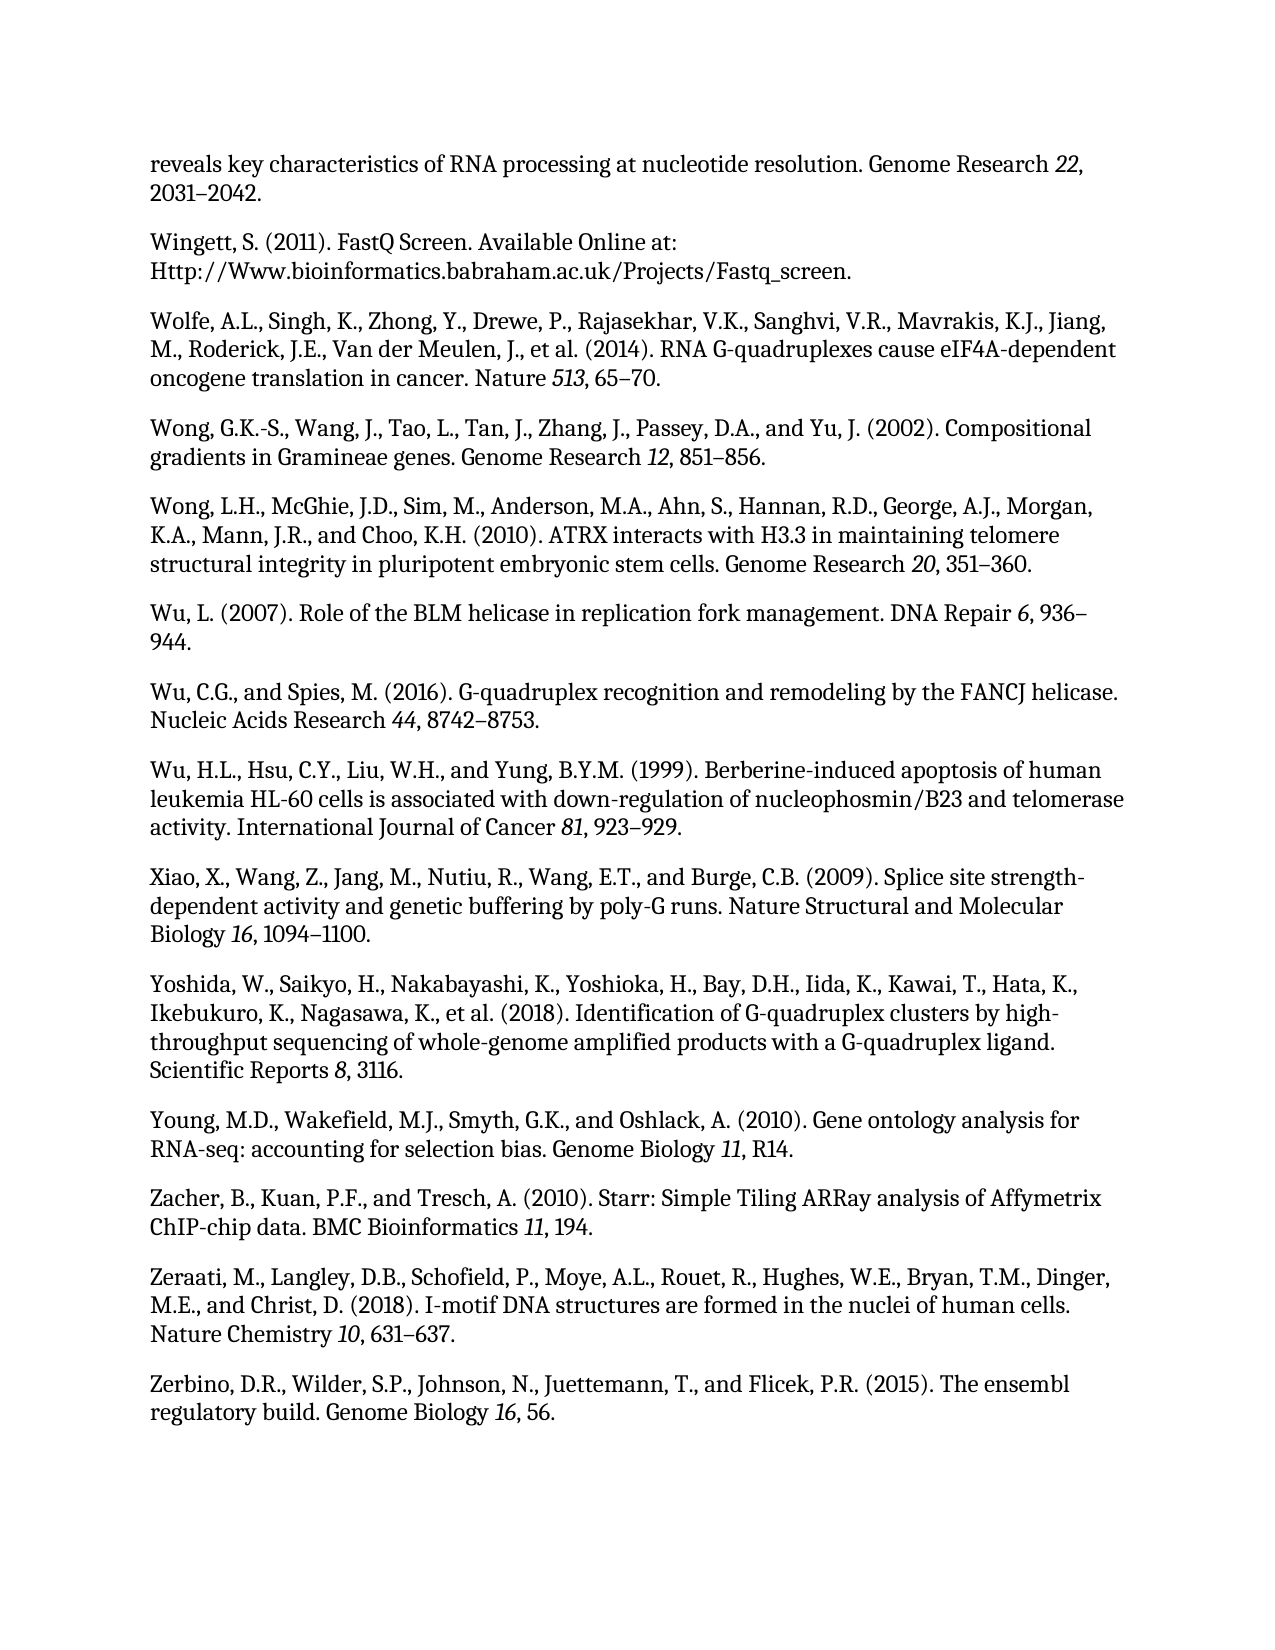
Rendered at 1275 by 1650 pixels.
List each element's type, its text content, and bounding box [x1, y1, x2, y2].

text Young, M.D., Wakefield, M.J., Smyth, G.K., and Oshlack, A. (2010). Gene ontology analysis for RNA-seq: accounting for selection bias. Genome Biology 11, R14. [150, 1106, 1125, 1163]
text Wong, L.H., McGhie, J.D., Sim, M., Anderson, M.A., Ahn, S., Hannan, R.D., George, A.J., Morgan, K.A., Mann, J.R., and Choo, K.H. (2010). ATRX interacts with H3.3 in maintaining telomere structural integrity in pluripotent embryonic stem cells. Genome Research 20, 351–360. [150, 492, 1125, 578]
text Wong, G.K.-S., Wang, J., Tao, L., Tan, J., Zhang, J., Passey, D.A., and Yu, J. (2002). Compositional gradients in Gramineae genes. Genome Research 12, 851–856. [150, 414, 1125, 471]
text Wu, L. (2007). Role of the BLM helicase in replication fork management. DNA Repair 6, 936–944. [150, 599, 1125, 657]
text Zeraati, M., Langley, D.B., Schofield, P., Moye, A.L., Rouet, R., Hughes, W.E., Bryan, T.M., Dinger, M.E., and Christ, D. (2018). I-motif DNA structures are formed in the nuclei of human cells. Nature Chemistry 10, 631–637. [150, 1262, 1125, 1349]
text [150, 150, 1125, 207]
text Yoshida, W., Saikyo, H., Nakabayashi, K., Yoshioka, H., Bay, D.H., Iida, K., Kawai, T., Hata, K., Ikebukuro, K., Nagasawa, K., et al. (2018). Identification of G-quadruplex clusters by high-throughput sequencing of whole-genome amplified products with a G-quadruplex ligand. Scientific Reports 8, 3116. [150, 970, 1125, 1085]
text Wolfe, A.L., Singh, K., Zhong, Y., Drewe, P., Rajasekhar, V.K., Sanghvi, V.R., Mavrakis, K.J., Jiang, M., Roderick, J.E., Van der Meulen, J., et al. (2014). RNA G-quadruplexes cause eIF4A-dependent oncogene translation in cancer. Nature 513, 65–70. [150, 307, 1125, 393]
text Wingett, S. (2011). FastQ Screen. Available Online at: Http://Www.bioinformatics.babraham.ac.uk/Projects/Fastq_screen. [150, 228, 1125, 286]
text Wu, C.G., and Spies, M. (2016). G-quadruplex recognition and remodeling by the FANCJ helicase. Nucleic Acids Research 44, 8742–8753. [150, 677, 1125, 735]
text Zerbino, D.R., Wilder, S.P., Johnson, N., Juettemann, T., and Flicek, P.R. (2015). The ensembl regulatory build. Genome Biology 16, 56. [150, 1369, 1125, 1427]
text Zacher, B., Kuan, P.F., and Tresch, A. (2010). Starr: Simple Tiling ARRay analysis of Affymetrix ChIP-chip data. BMC Bioinformatics 11, 194. [150, 1184, 1125, 1242]
text Xiao, X., Wang, Z., Jang, M., Nutiu, R., Wang, E.T., and Burge, C.B. (2009). Splice site strength-dependent activity and genetic buffering by poly-G runs. Nature Structural and Molecular Biology 16, 1094–1100. [150, 863, 1125, 949]
text Wu, H.L., Hsu, C.Y., Liu, W.H., and Yung, B.Y.M. (1999). Berberine-induced apoptosis of human leukemia HL-60 cells is associated with down-regulation of nucleophosmin/B23 and telomerase activity. International Journal of Cancer 81, 923–929. [150, 756, 1125, 842]
